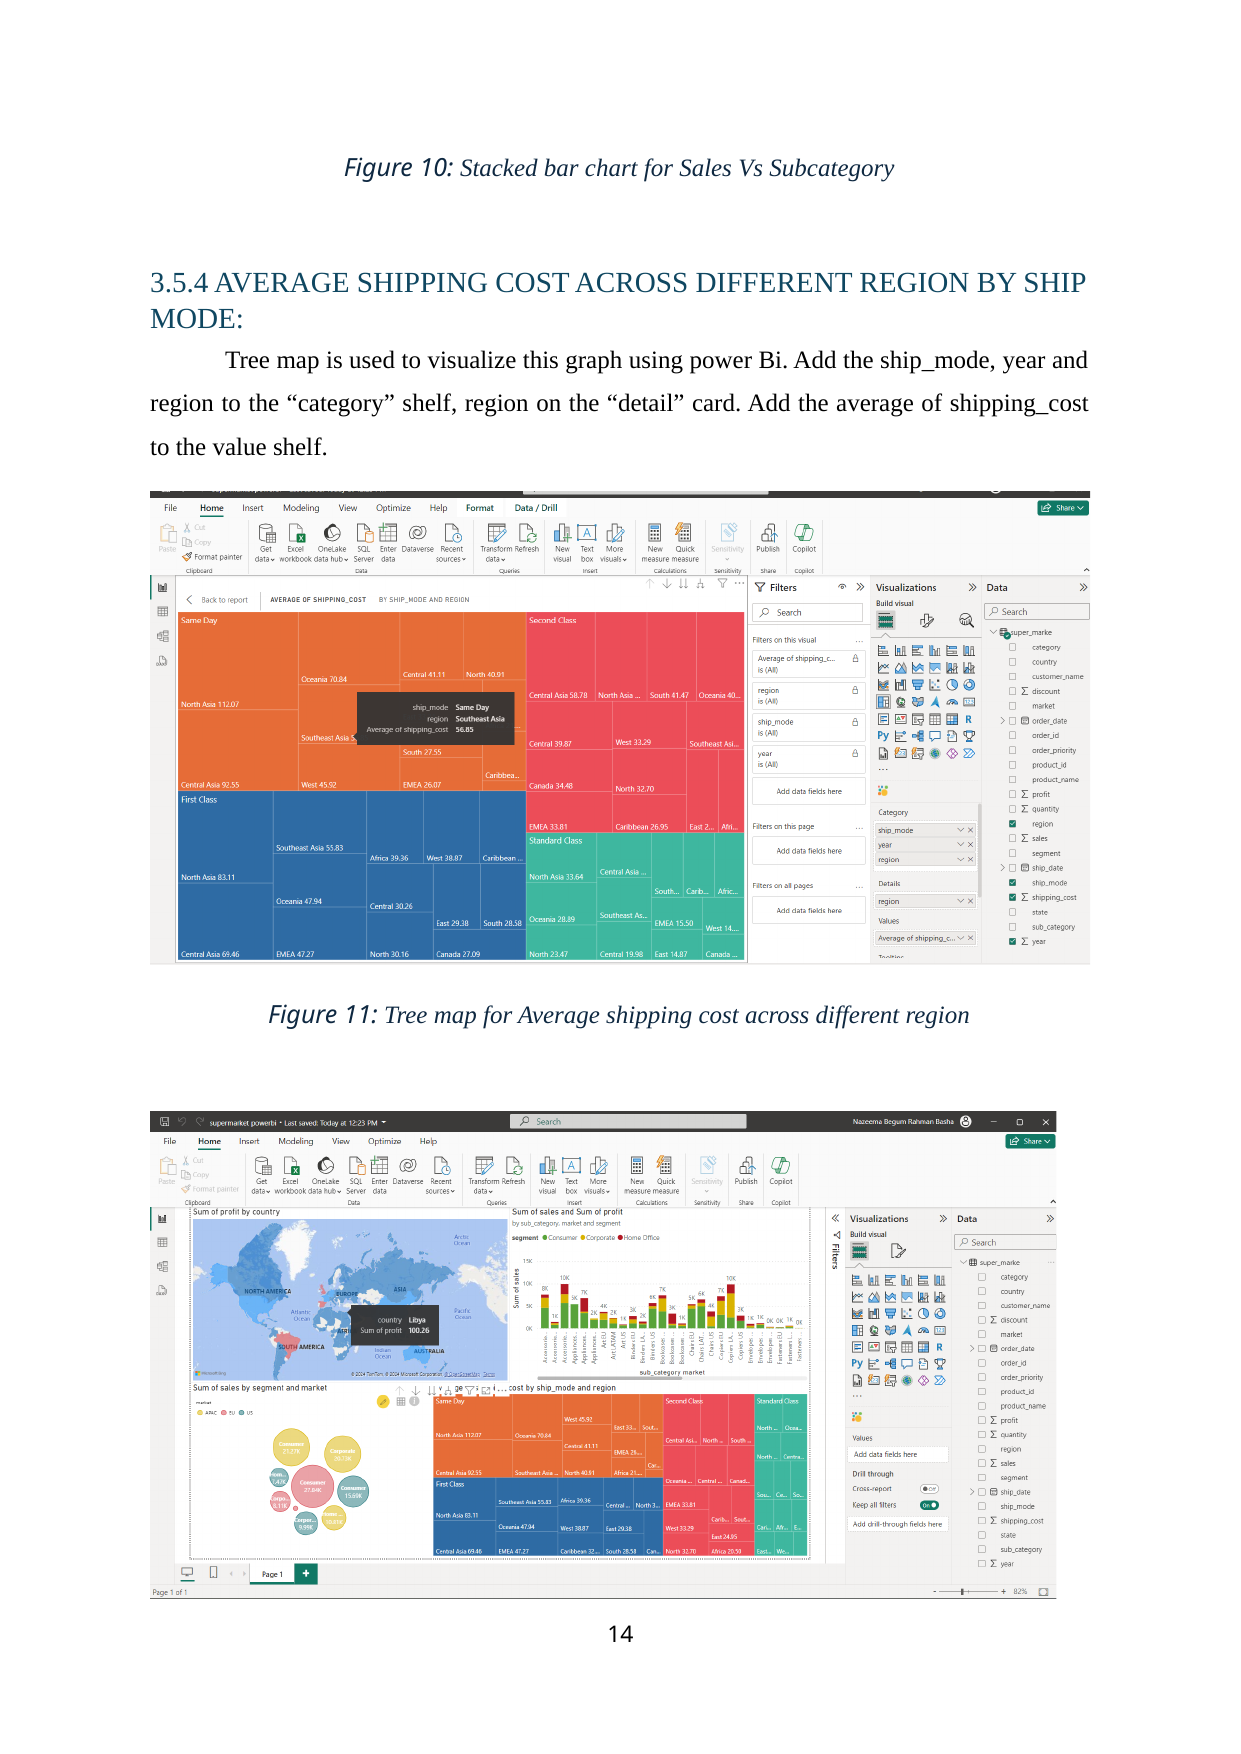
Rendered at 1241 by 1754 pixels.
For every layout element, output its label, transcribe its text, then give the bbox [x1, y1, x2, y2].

picture [150, 491, 1091, 965]
picture [150, 1111, 1057, 1599]
text Figure 10: Stacked bar chart for Sales Vs Subcategory [150, 150, 1090, 184]
text Tree map is used to visualize this graph using power Bi. Add the ship_mode, year and region to the “category” shelf, region on the “detail” card. Add the average of shipping_cost to the value shelf. [150, 345, 1090, 460]
text Figure 11: Tree map for Average shipping cost across different region [150, 997, 1090, 1031]
subtitle 3.5.4 AVERAGE SHIPPING COST ACROSS DIFFERENT REGION BY SHIP MODE: [150, 265, 1090, 334]
